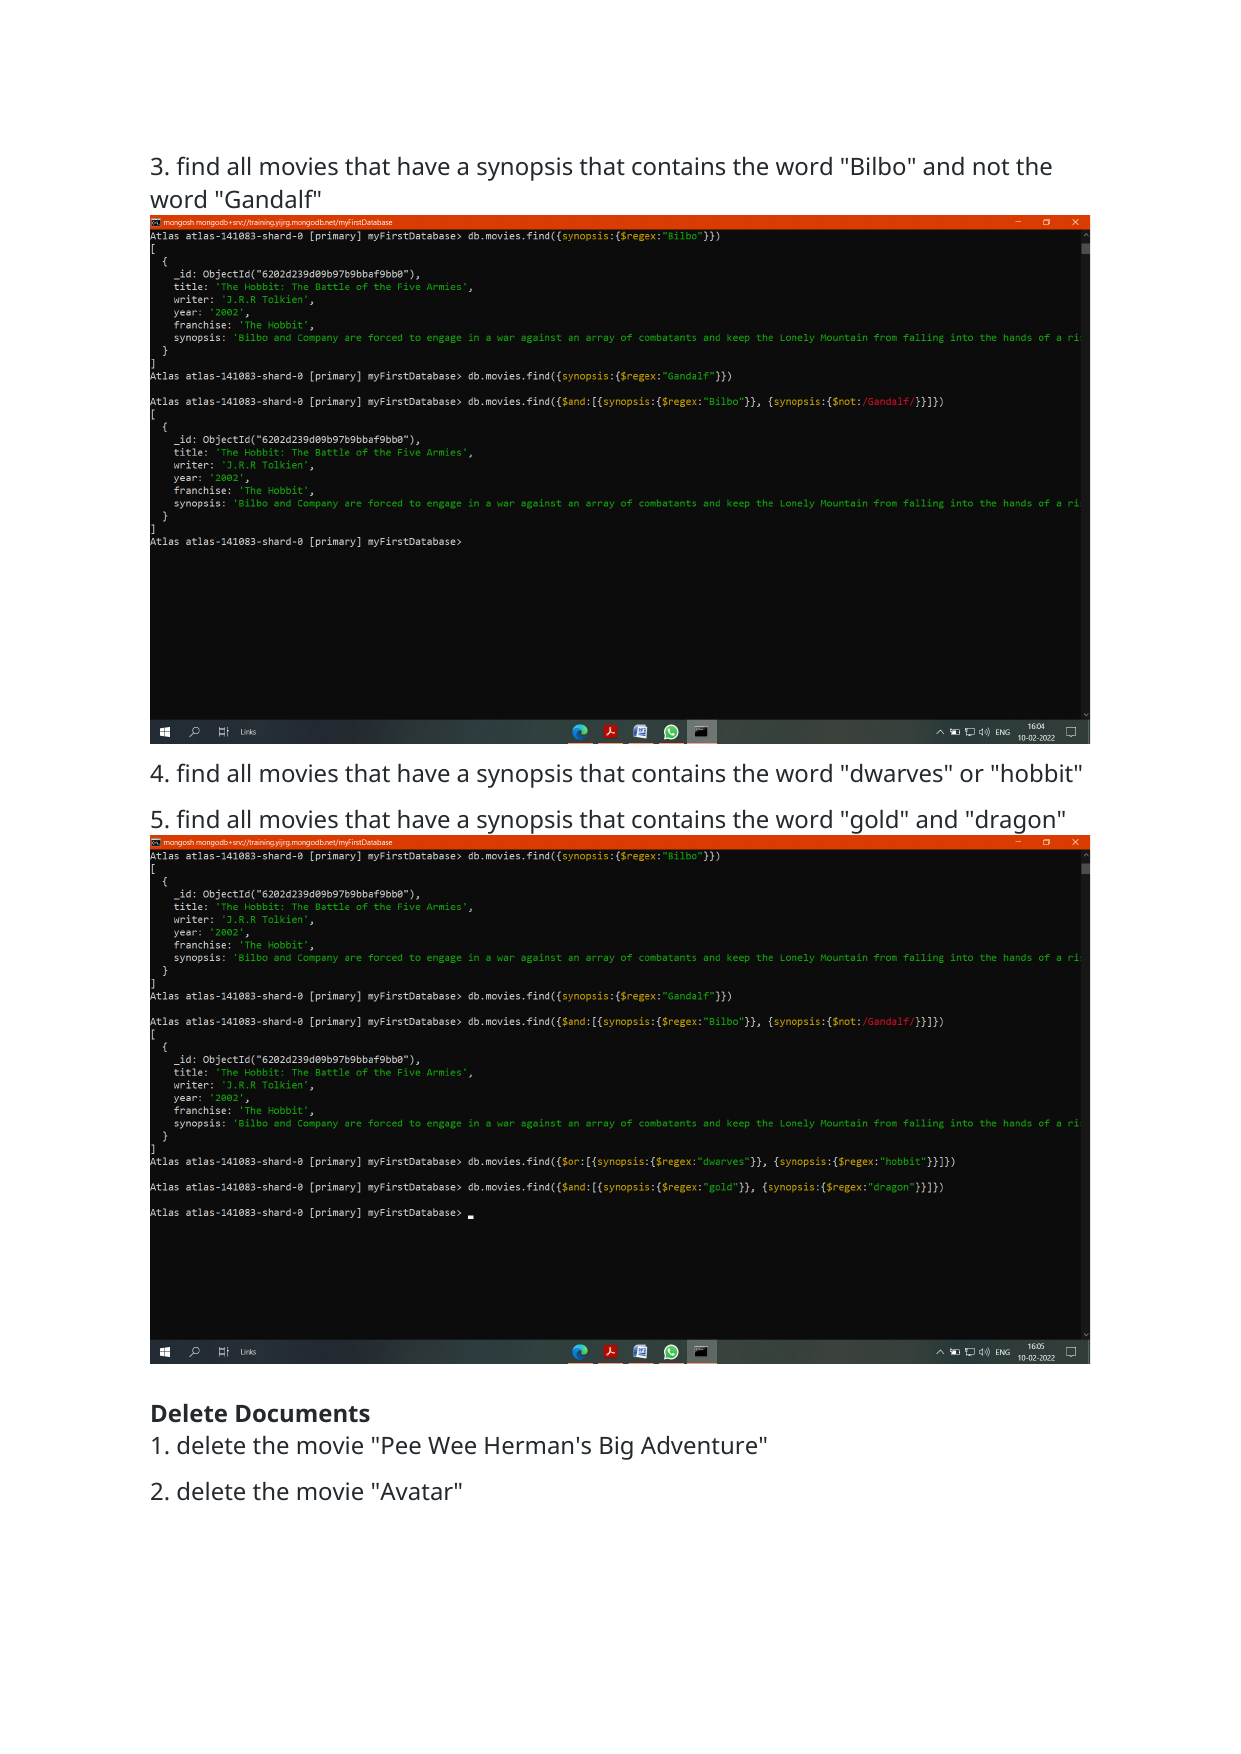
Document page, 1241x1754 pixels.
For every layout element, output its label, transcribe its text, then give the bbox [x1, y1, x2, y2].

text 5. find all movies that have a synopsis that contains the word "gold" and "dragon" [150, 802, 1090, 835]
text 4. find all movies that have a synopsis that contains the word "dwarves" or "hobbit" [150, 757, 1090, 789]
picture [150, 835, 1091, 1364]
text 3. find all movies that have a synopsis that contains the word "Bilbo" and not the word "Gandalf" [150, 150, 1090, 215]
picture [150, 215, 1091, 744]
text Delete Documents [150, 1397, 1090, 1429]
text 1. delete the movie "Pee Wee Herman's Big Adventure" [150, 1429, 1090, 1462]
text 2. delete the movie "Avatar" [150, 1475, 1090, 1507]
